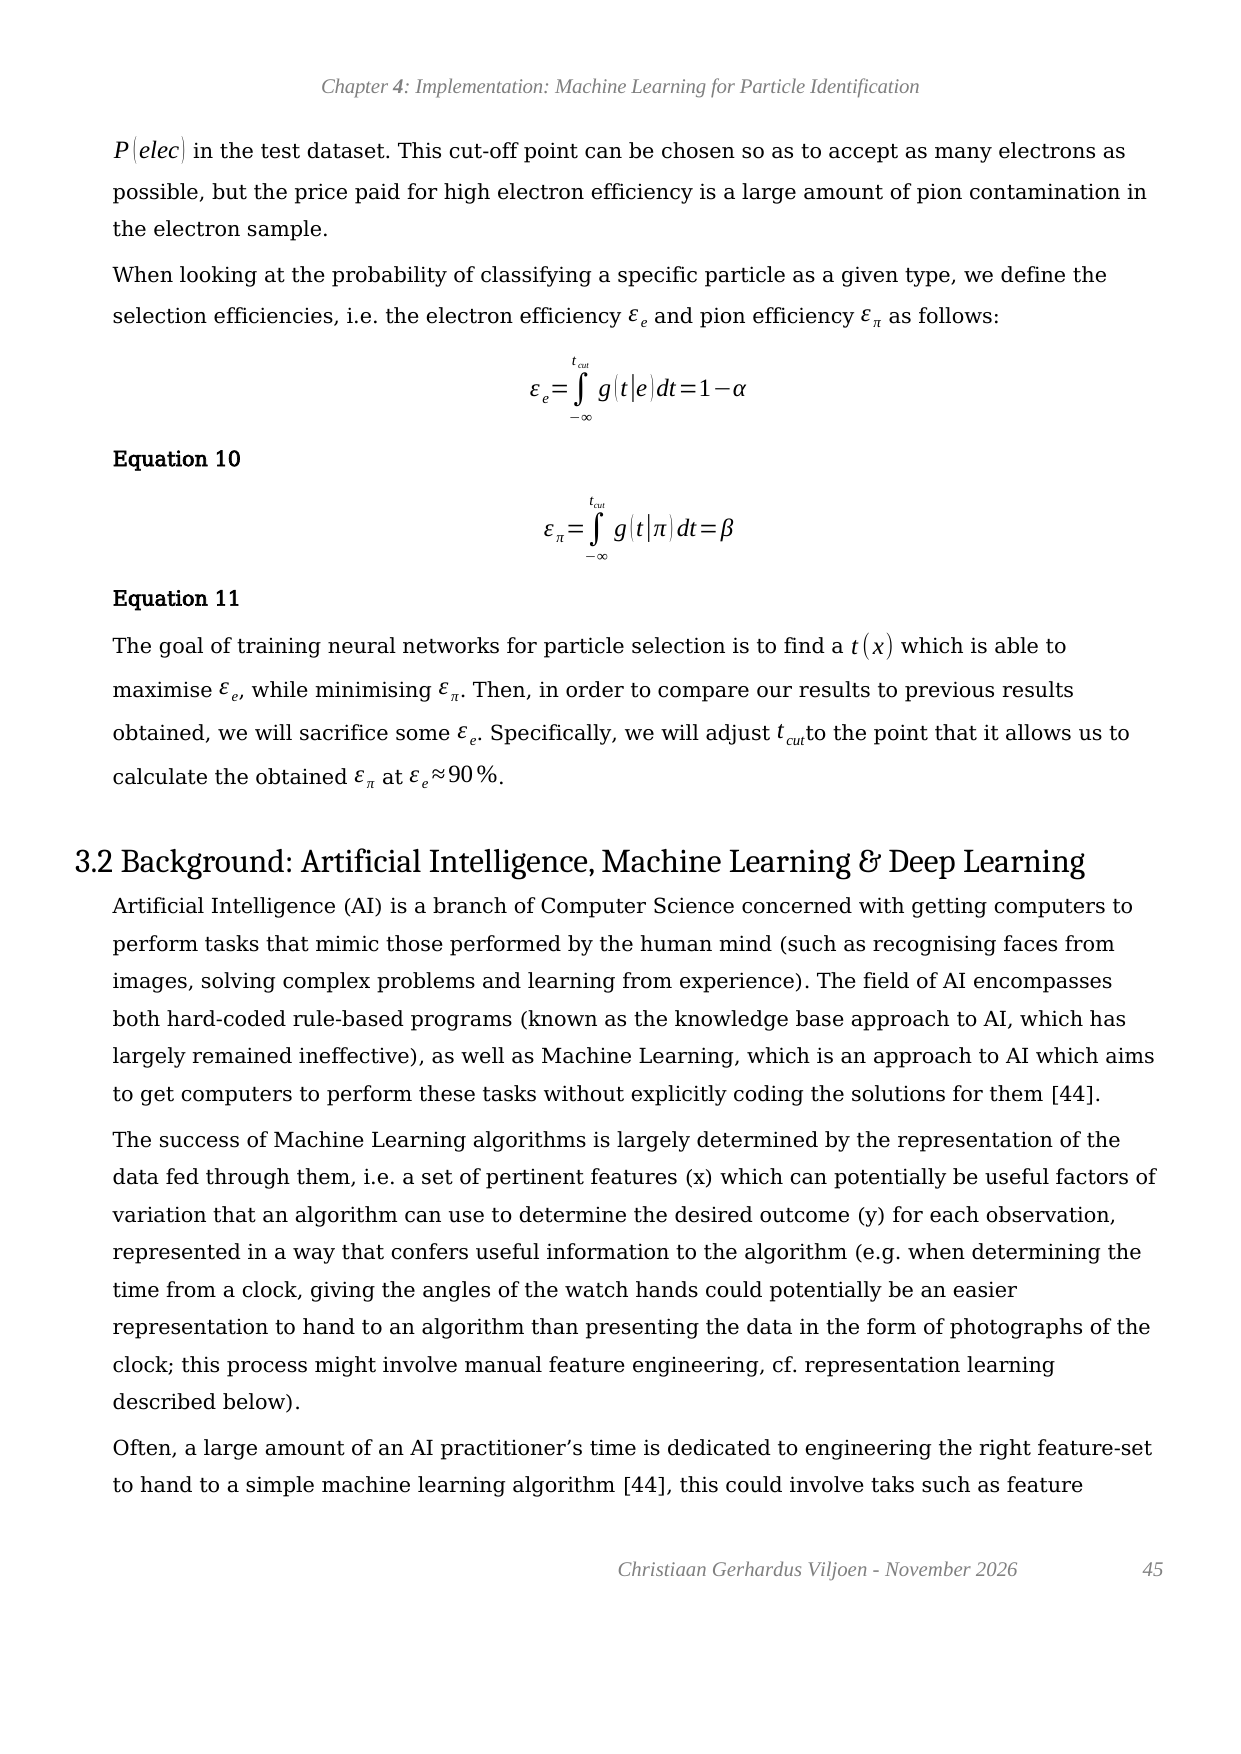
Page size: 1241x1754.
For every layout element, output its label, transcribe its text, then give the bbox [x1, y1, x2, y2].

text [112, 135, 1165, 241]
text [112, 1435, 1165, 1497]
text Equation 10 [112, 445, 1165, 470]
text Artificial Intelligence (AI) is a branch of Computer Science concerned with getting computers to perform tasks that mimic those performed by the human mind (such as recognising faces from images, solving complex problems and learning from experience). The field of AI encompasses both hard-coded rule-based programs (known as the knowledge base approach to AI, which has largely remained ineffective), as well as Machine Learning, which is an approach to AI which aims to get computers to perform these tasks without explicitly coding the solutions for them . [112, 893, 1165, 1106]
text Equation 11 [112, 585, 1165, 610]
subtitle Background: Artificial Intelligence, Machine Learning & Deep Learning [75, 842, 1165, 881]
text When looking at the probability of classifying a specific particle as a given type, we define the selection efficiencies, i.e. the electron efficiency and pion efficiency as follows: [112, 262, 1165, 331]
text The goal of training neural networks for particle selection is to find a which is able to maximise , while minimising . Then, in order to compare our results to previous results obtained, we will sacrifice some . Specifically, we will adjust to the point that it allows us to calculate the obtained at . [112, 631, 1165, 792]
text The success of Machine Learning algorithms is largely determined by the representation of the data fed through them, i.e. a set of pertinent features (x) which can potentially be useful factors of variation that an algorithm can use to determine the desired outcome (y) for each observation, represented in a way that confers useful information to the algorithm (e.g. when determining the time from a clock, giving the angles of the watch hands could potentially be an easier representation to hand to an algorithm than presenting the data in the form of photographs of the clock; this process might involve manual feature engineering, cf. representation learning described below). [112, 1126, 1165, 1414]
